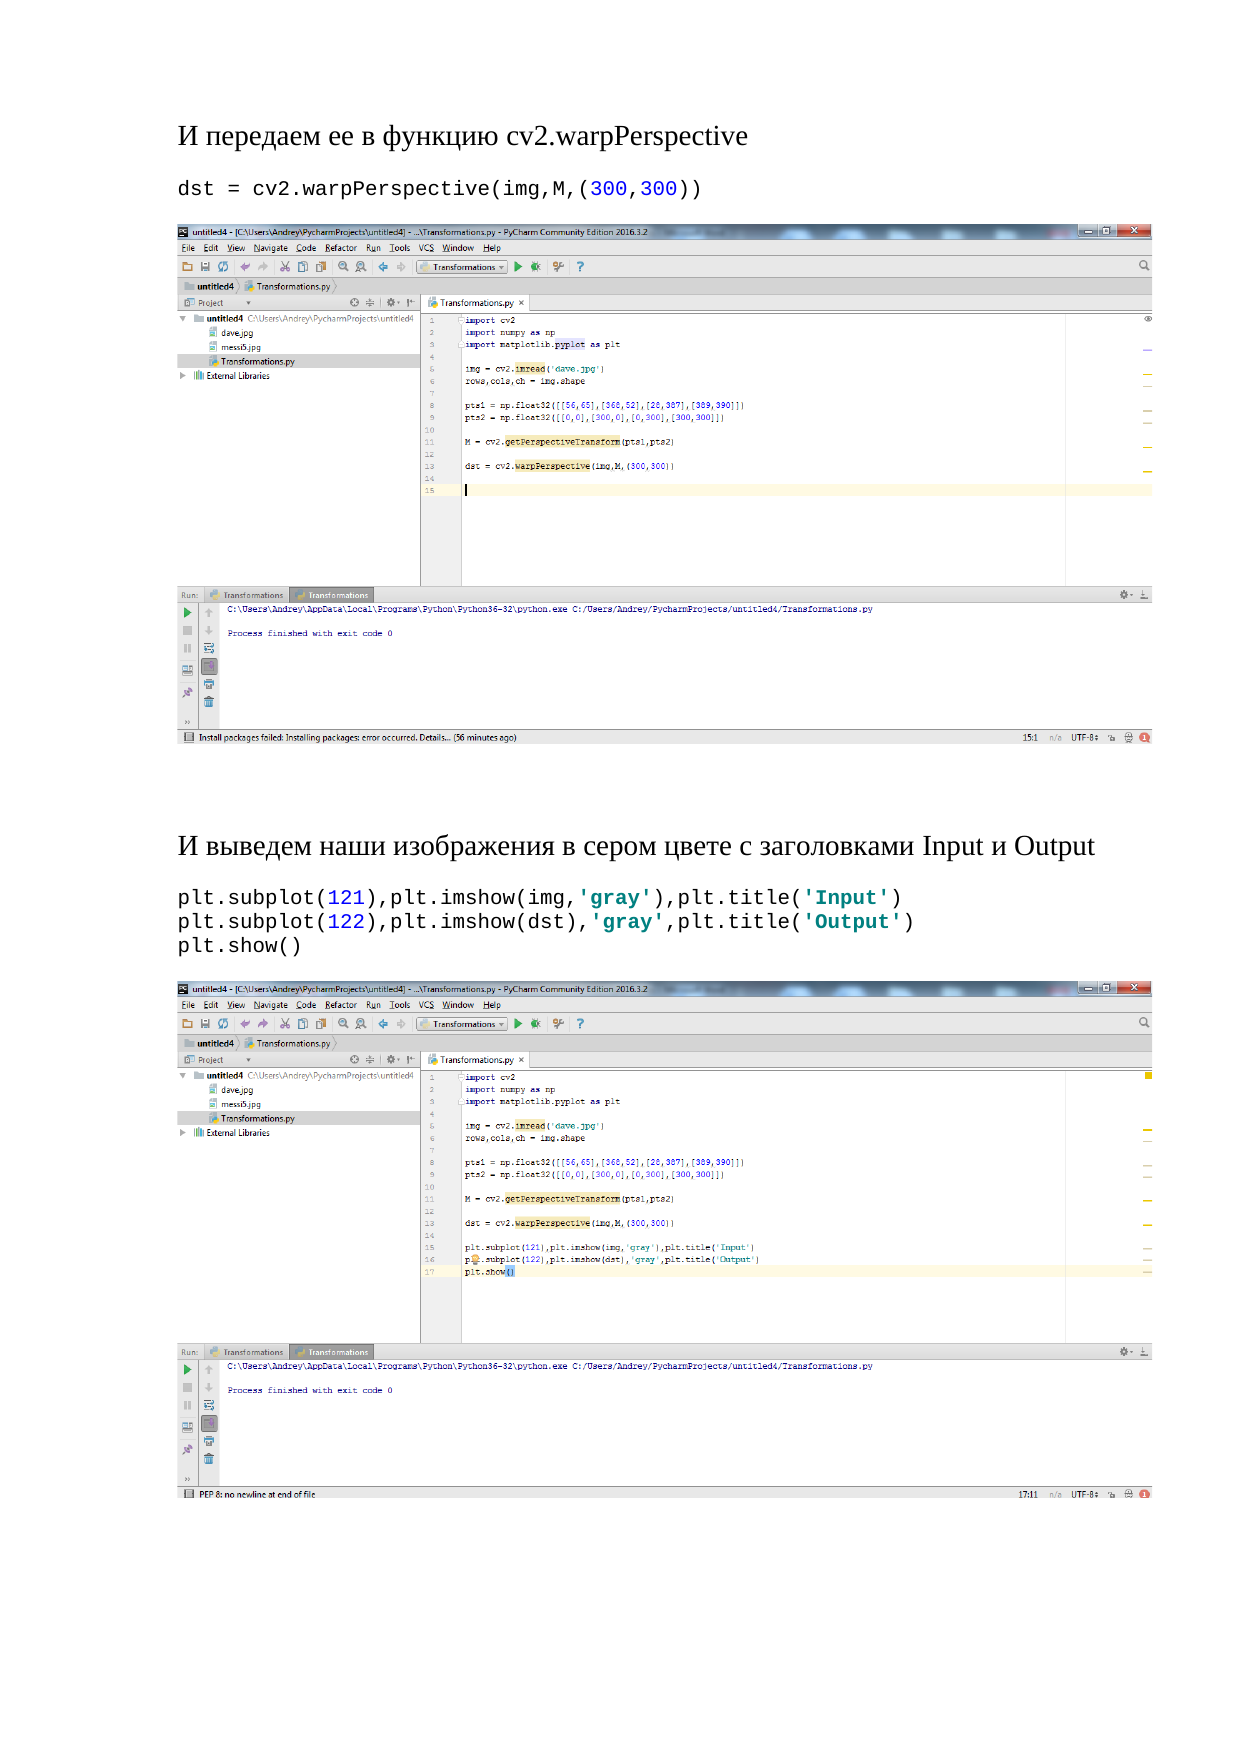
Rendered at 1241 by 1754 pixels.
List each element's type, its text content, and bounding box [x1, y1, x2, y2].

text dst = cv2.warpPerspective(img,M,(300,300)) [177, 177, 1152, 201]
picture [177, 981, 1153, 1498]
text И передаем ее в функцию cv2.warpPerspective [177, 118, 1152, 152]
text И выведем наши изображения в сером цвете с заголовками Input и Output [177, 828, 1152, 861]
text plt.subplot(121),plt.imshow(img,'gray'),plt.title('Input') plt.subplot(122),plt.imshow(dst),'gray',plt.title('Output') plt.show() [177, 887, 1152, 958]
picture [177, 224, 1153, 744]
